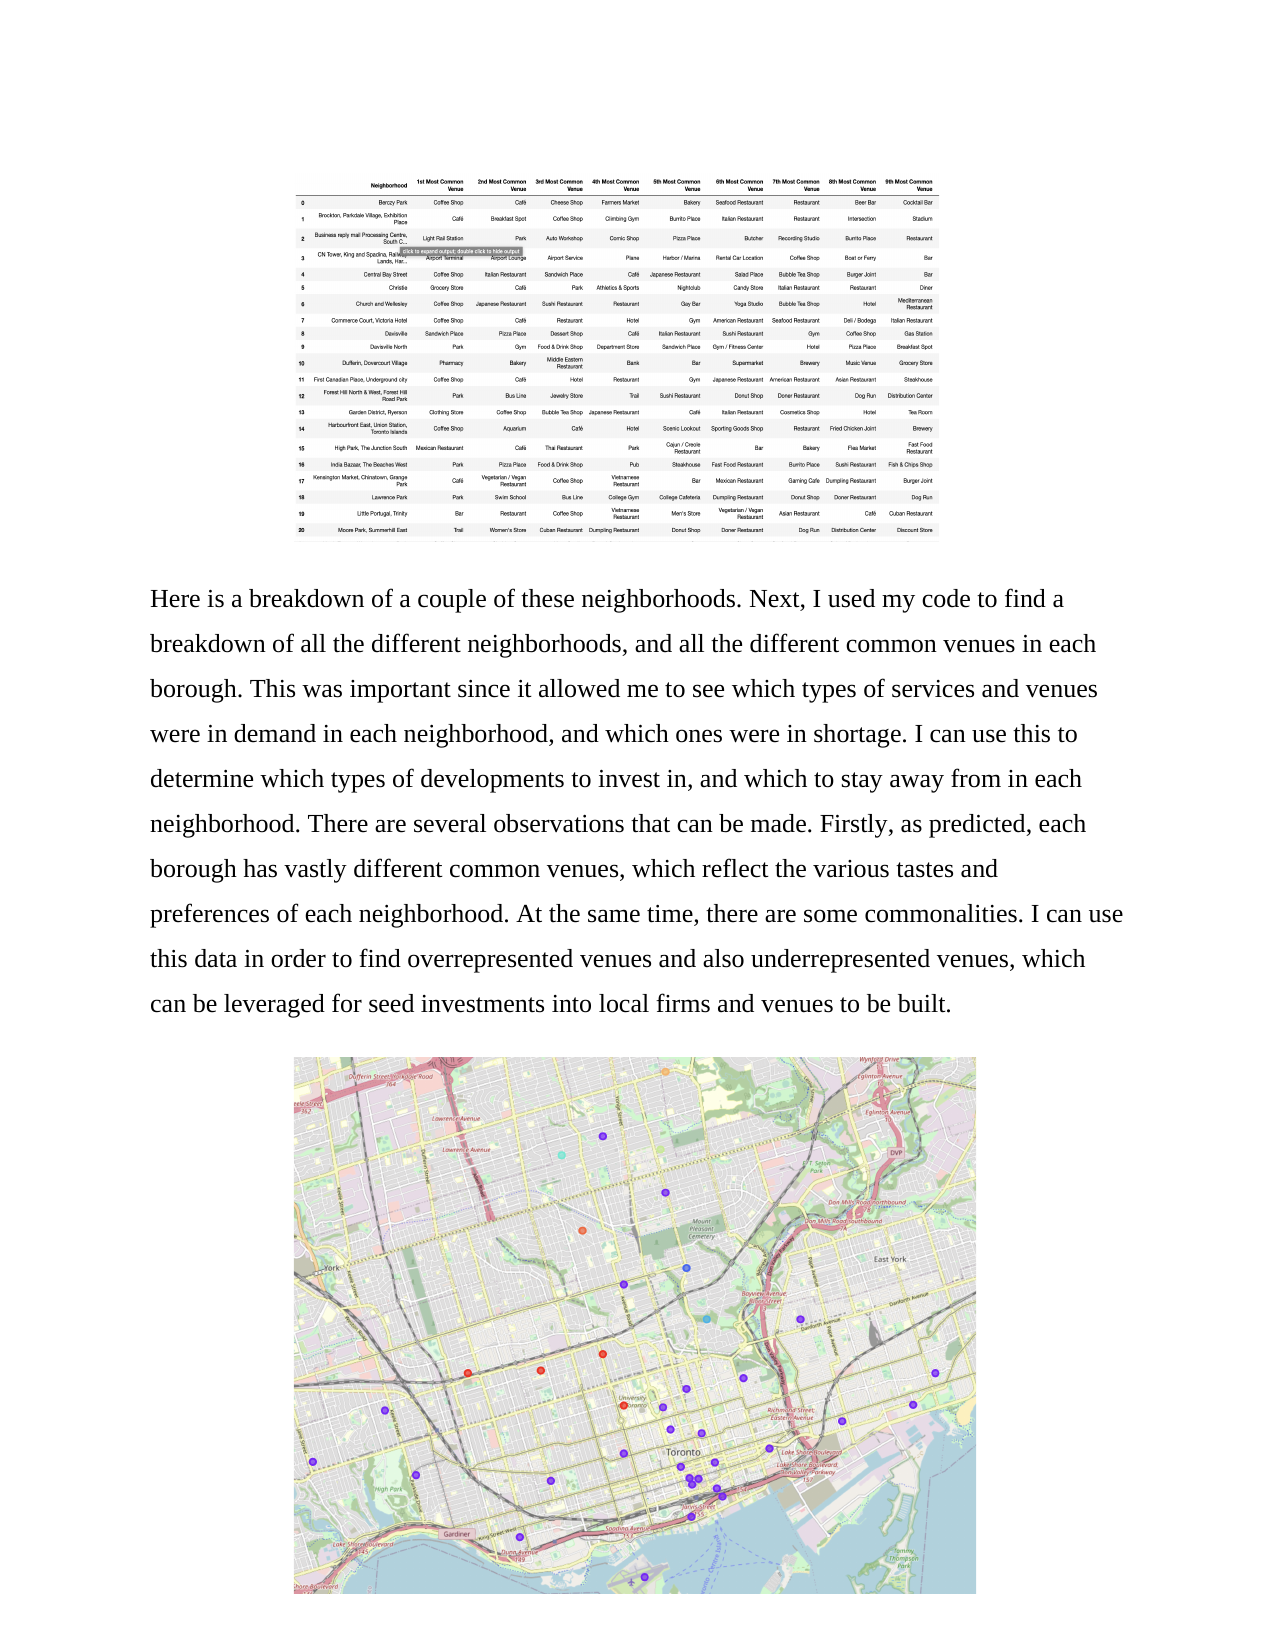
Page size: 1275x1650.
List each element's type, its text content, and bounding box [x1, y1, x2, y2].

picture [293, 1057, 977, 1594]
picture [294, 173, 940, 542]
text Here is a breakdown of a couple of these neighborhoods. Next, I used my code to find a breakdown of all the different neighborhoods, and all the different common venues in each borough. This was important since it allowed me to see which types of services and venues were in demand in each neighborhood, and which ones were in shortage. I can use this to determine which types of developments to invest in, and which to stay away from in each neighborhood. There are several observations that can be made. Firstly, as predicted, each borough has vastly different common venues, which reflect the various tastes and preferences of each neighborhood. At the same time, there are some commonalities. I can use this data in order to find overrepresented venues and also underrepresented venues, which can be leveraged for seed investments into local firms and venues to be built. [150, 583, 1125, 1018]
